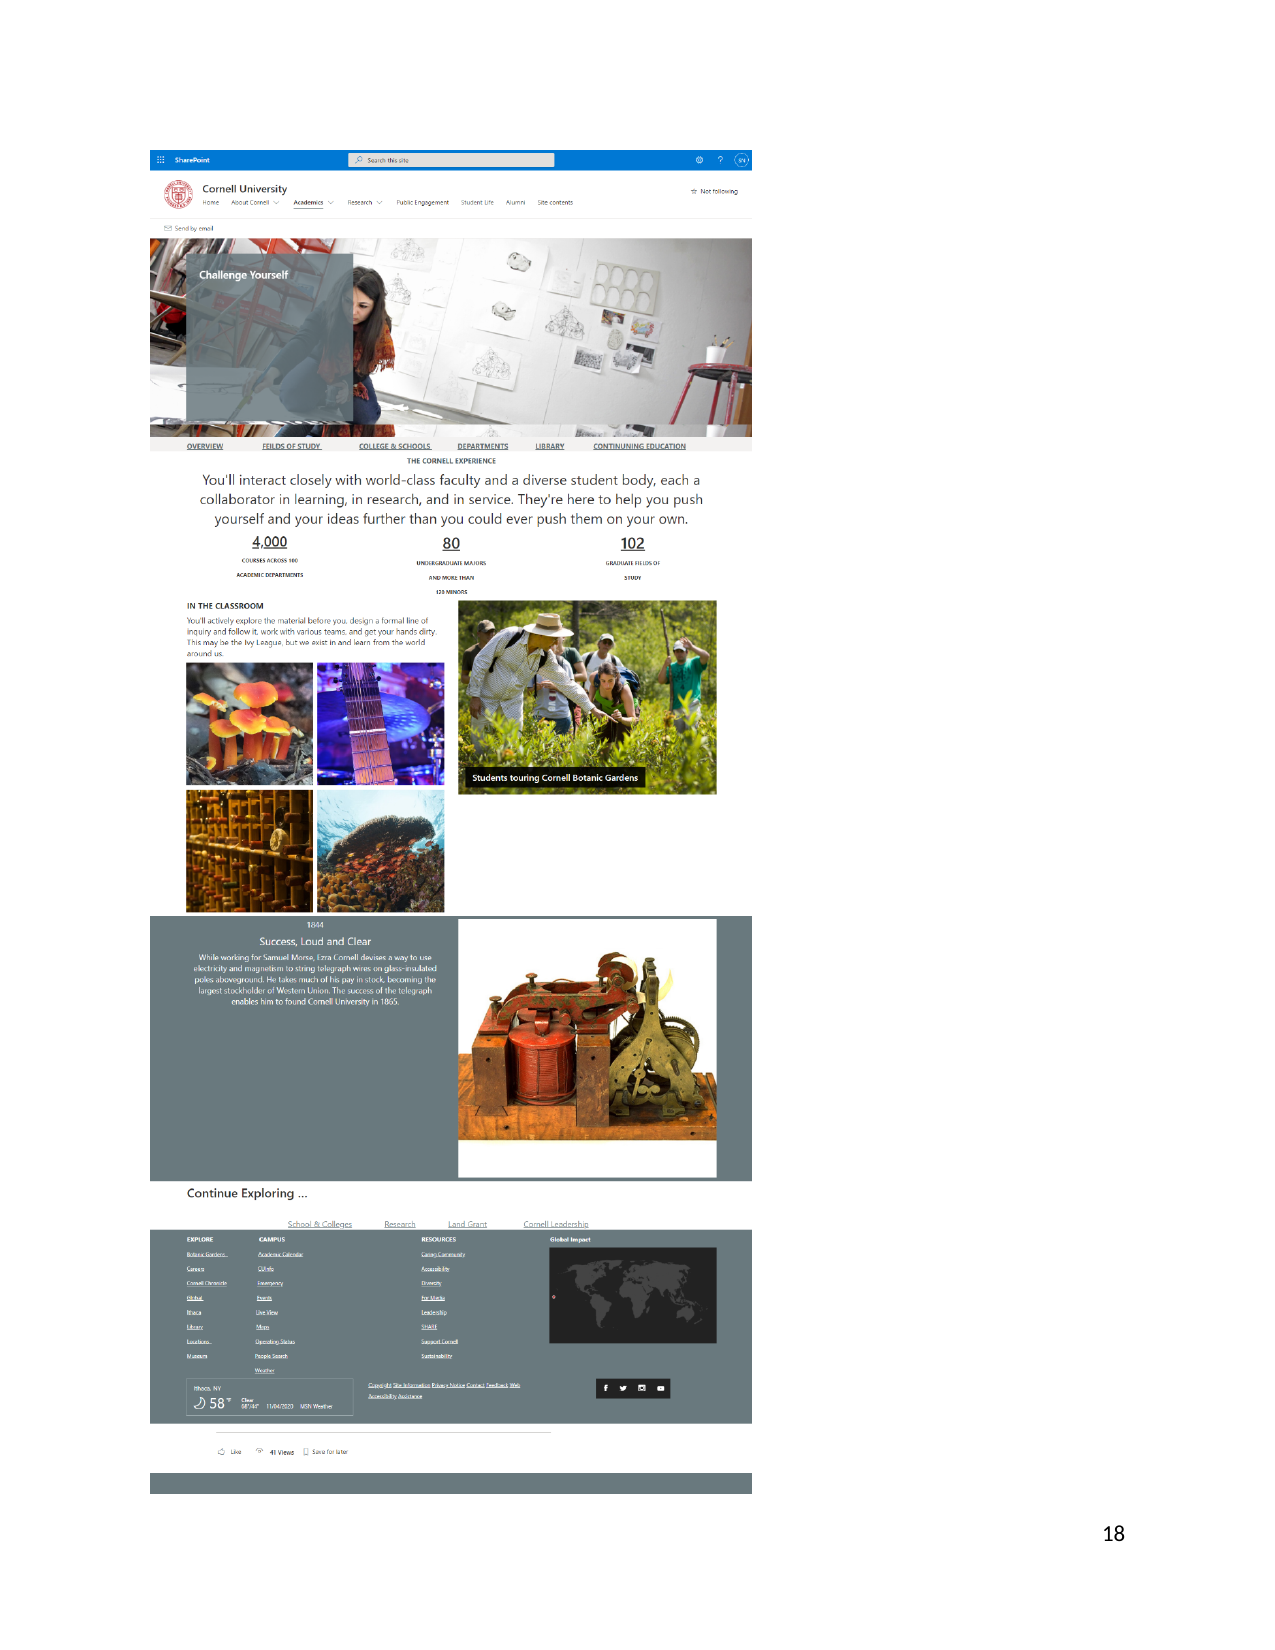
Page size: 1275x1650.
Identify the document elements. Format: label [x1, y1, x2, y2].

picture [150, 150, 752, 1500]
